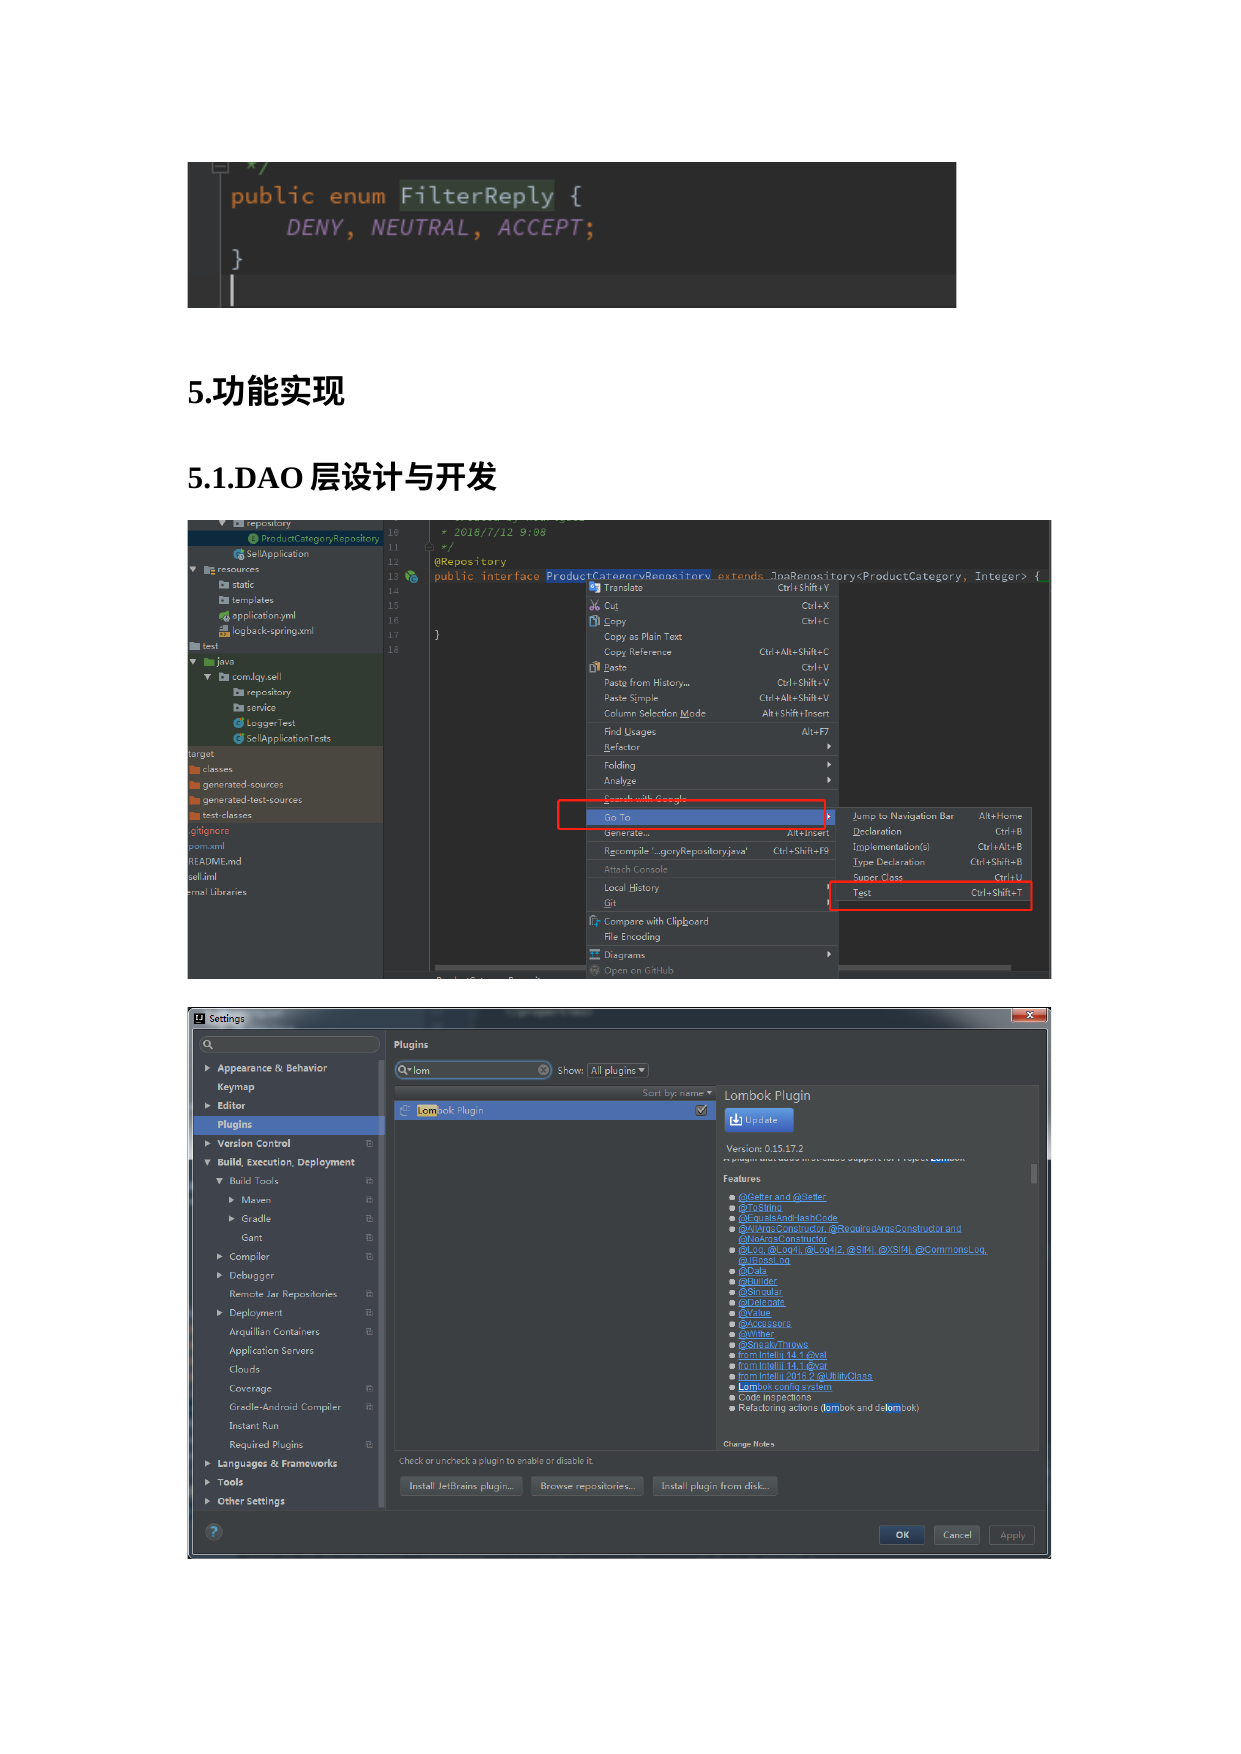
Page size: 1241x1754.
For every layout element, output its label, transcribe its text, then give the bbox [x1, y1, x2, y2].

picture [187, 520, 1052, 979]
text 5.1.DAO层设计与开发 [187, 443, 1053, 508]
list 功能实现 [187, 357, 1053, 422]
picture [187, 1007, 1052, 1559]
picture [187, 162, 957, 308]
